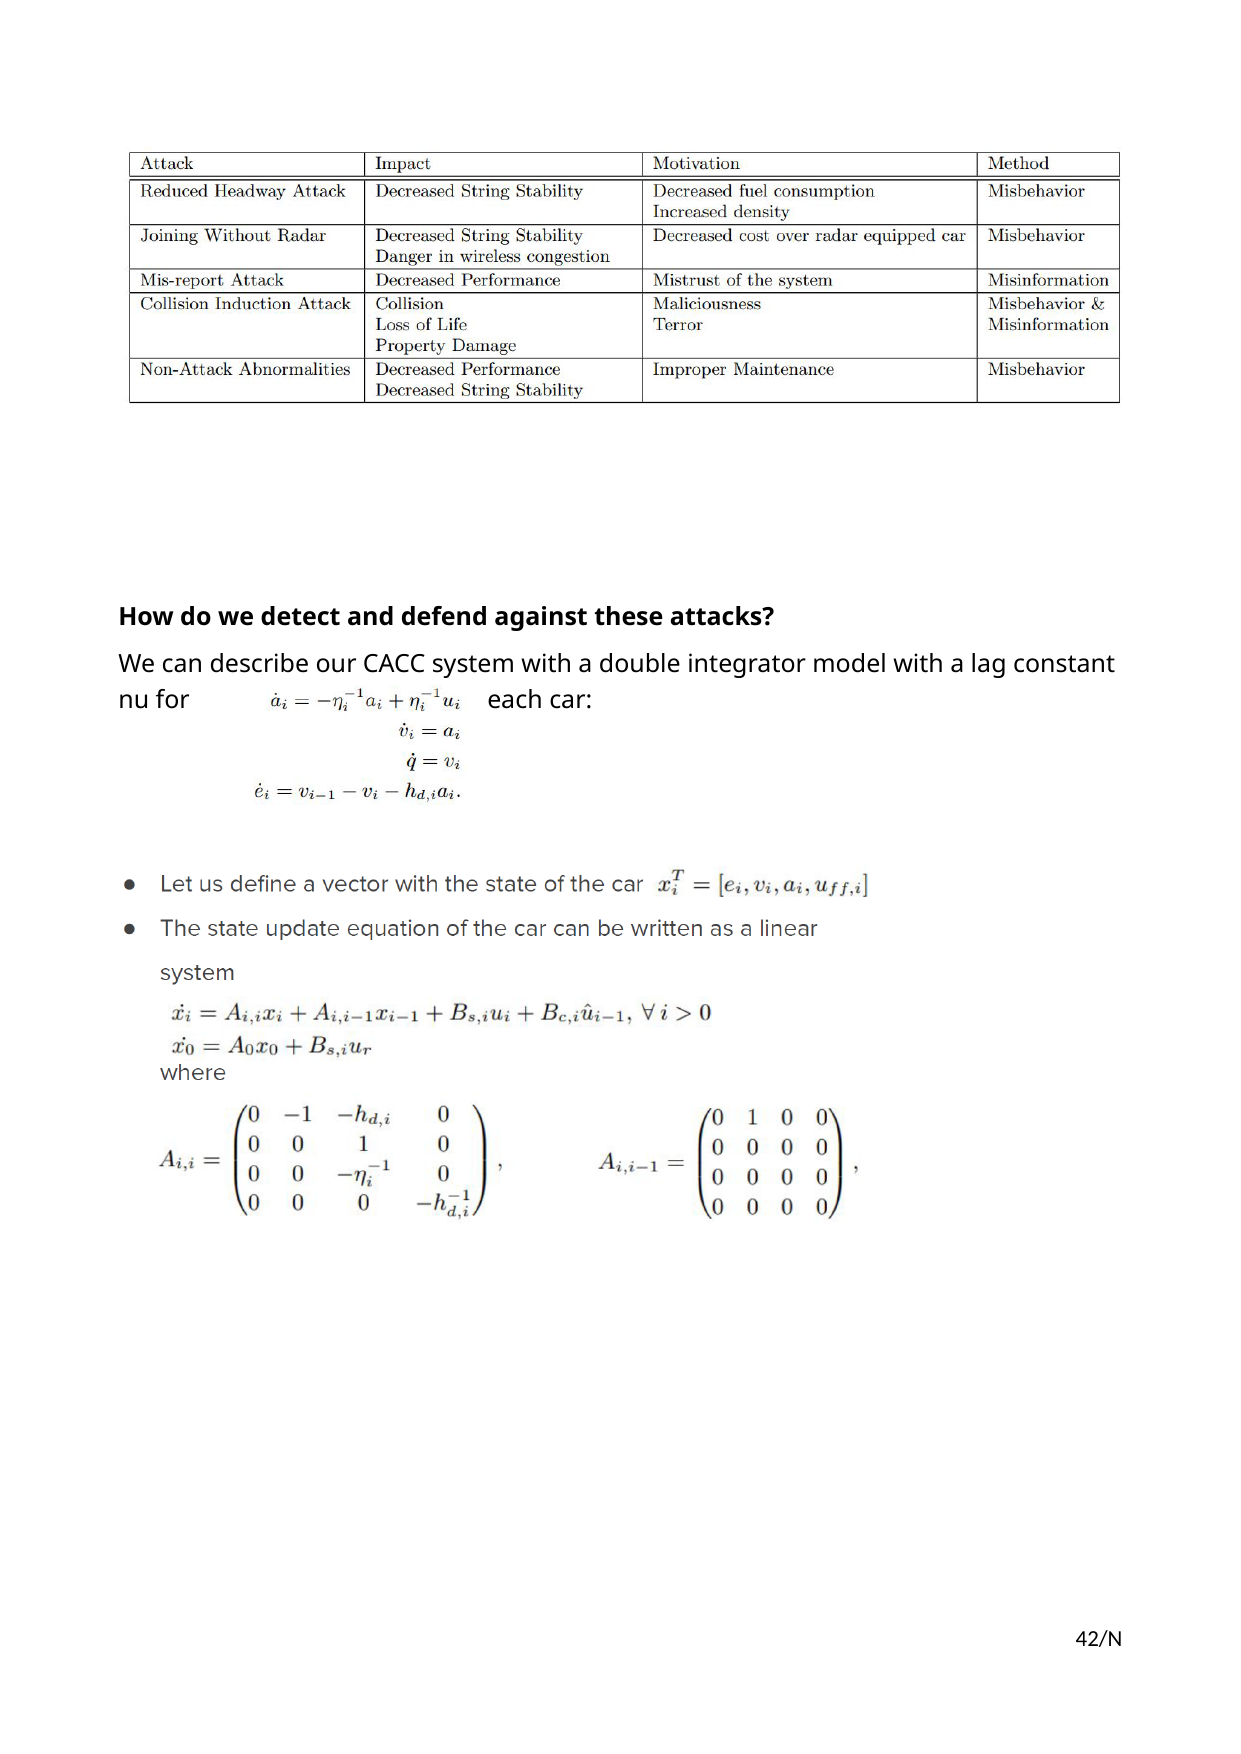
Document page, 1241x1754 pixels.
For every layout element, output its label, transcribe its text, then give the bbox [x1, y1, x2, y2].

picture [118, 866, 869, 1230]
text We can describe our CACC system with a double integrator model with a lag constant nu for each car: [118, 645, 1122, 716]
text How do we detect and defend against these attacks? [118, 598, 1122, 632]
